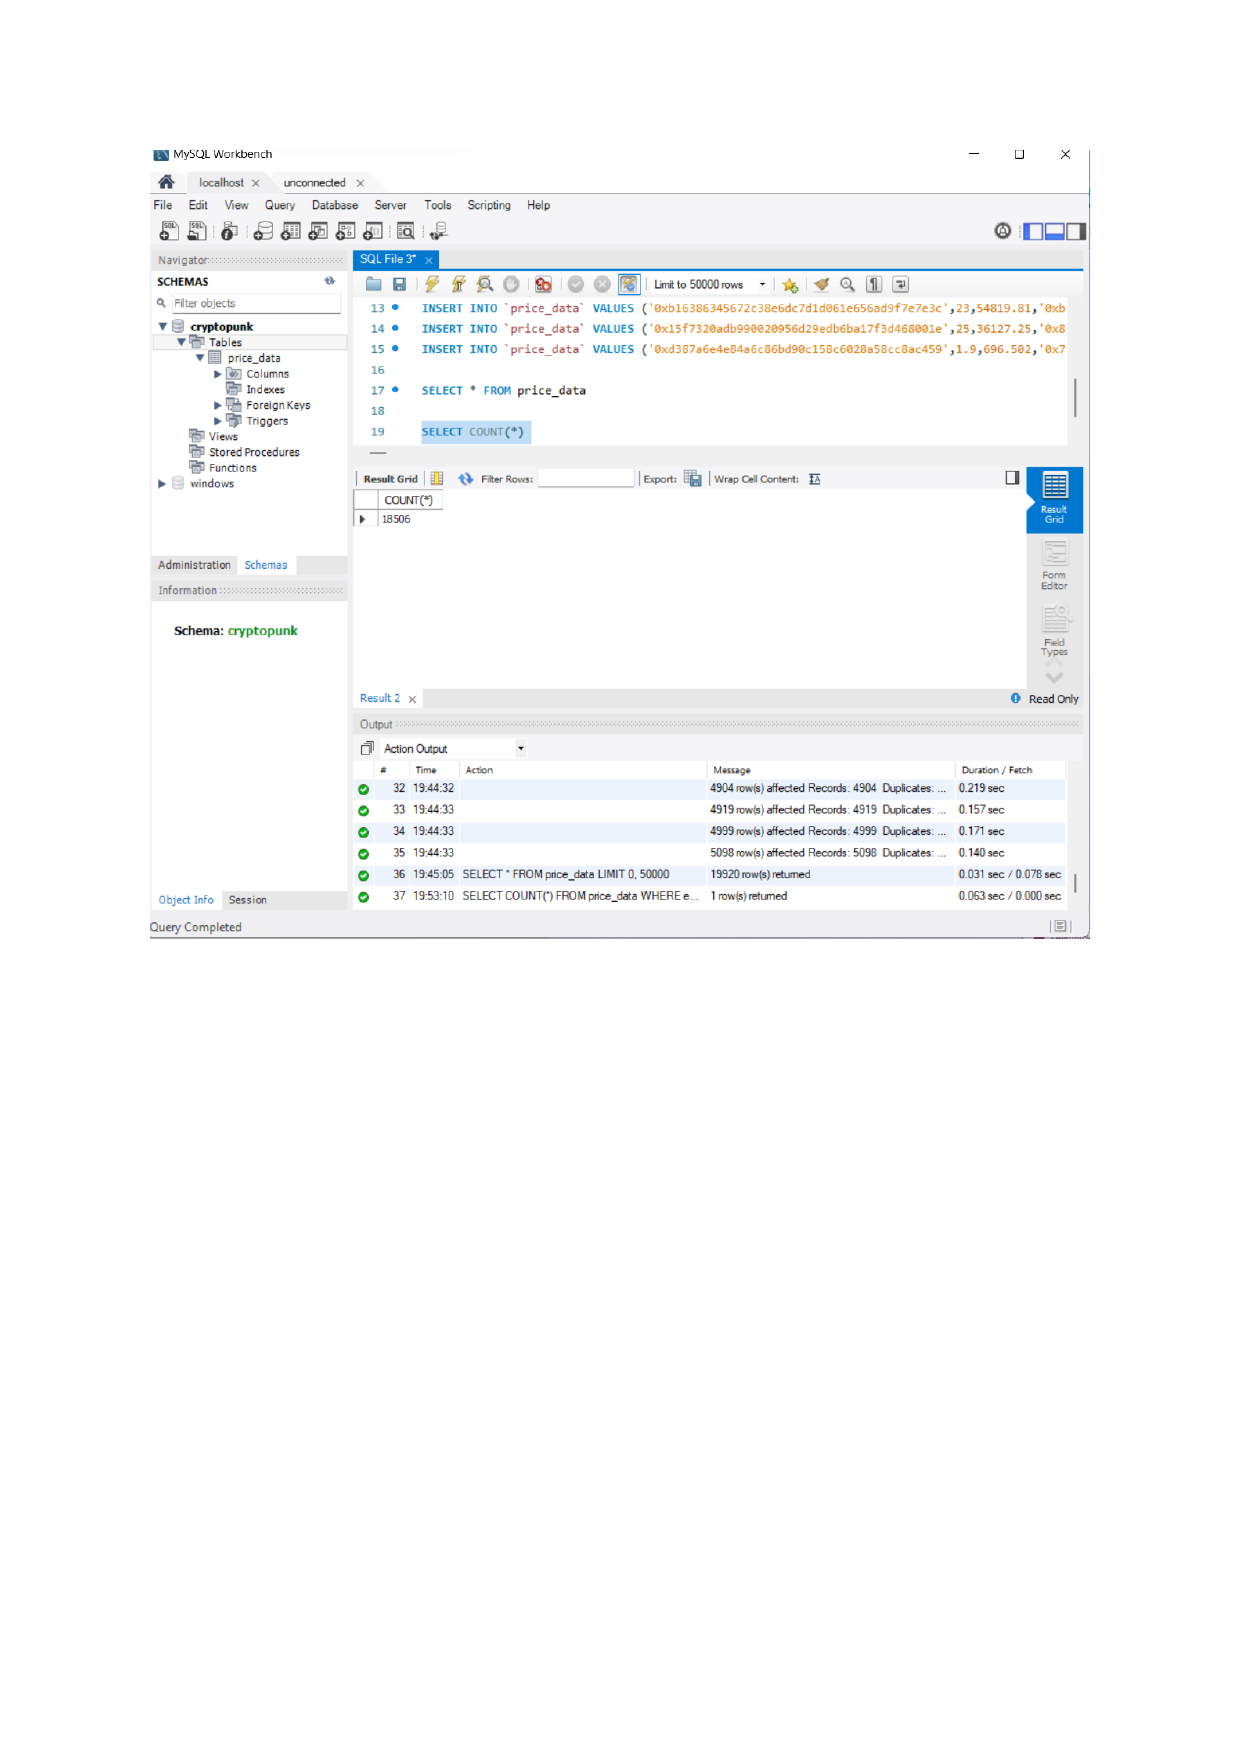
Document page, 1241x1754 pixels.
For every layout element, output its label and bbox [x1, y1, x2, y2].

picture [150, 150, 1091, 939]
